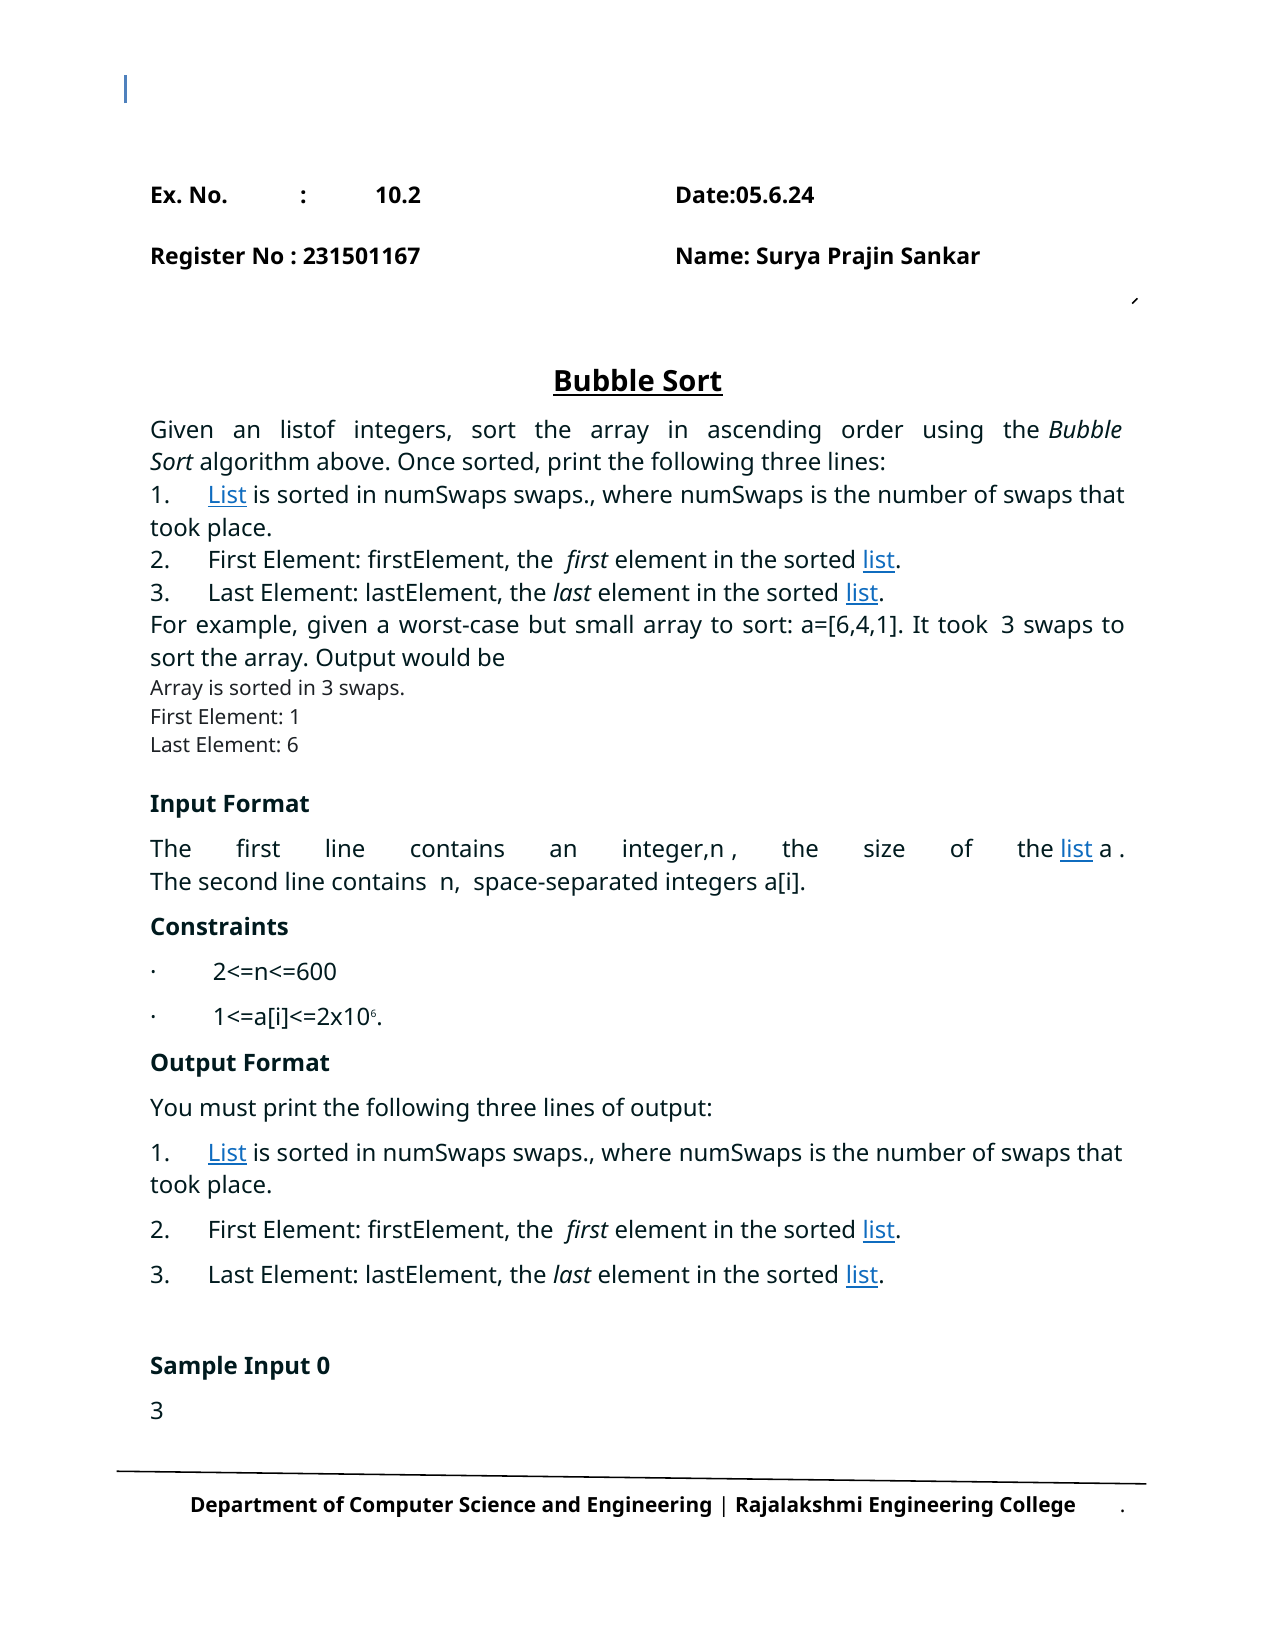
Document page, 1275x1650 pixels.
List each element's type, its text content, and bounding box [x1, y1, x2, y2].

text 1. List is sorted in numSwaps swaps., where numSwaps is the number of swaps that took place. [150, 1136, 1125, 1201]
text Ex. No. : 10.2 Date:05.6.24 [150, 179, 1125, 210]
text · 2<=n<=600 [150, 955, 1125, 988]
text Array is sorted in 3 swaps. [150, 673, 1125, 702]
text Input Format [150, 787, 1125, 820]
text 2. First Element: firstElement, the first element in the sorted list. [150, 1213, 1125, 1246]
text 3 [150, 1394, 1125, 1426]
text Bubble Sort [150, 360, 1125, 400]
text Output Format [150, 1045, 1125, 1078]
text 3. Last Element: lastElement, the last element in the sorted list. [150, 576, 1125, 608]
text 2. First Element: firstElement, the first element in the sorted list. [150, 543, 1125, 576]
text The first line contains an integer,n , the size of the list a . The second line contains n, space-separated integers a[i]. [150, 832, 1125, 897]
text 3. Last Element: lastElement, the last element in the sorted list. [150, 1258, 1125, 1291]
text Last Element: 6 [150, 730, 1125, 759]
text Register No : 231501167 Name: Surya Prajin Sankar [150, 239, 1125, 271]
text 1. List is sorted in numSwaps swaps., where numSwaps is the number of swaps that took place. [150, 478, 1125, 543]
text You must print the following three lines of output: [150, 1090, 1125, 1123]
text Constraints [150, 910, 1125, 943]
text For example, given a worst-case but small array to sort: a=[6,4,1]. It took 3 swaps to sort the array. Output would be [150, 608, 1125, 673]
text Sample Input 0 [150, 1348, 1125, 1381]
text First Element: 1 [150, 702, 1125, 730]
text · 1<=a[i]<=2x106. [150, 1000, 1125, 1033]
text Given an listof integers, sort the array in ascending order using the Bubble Sort algorithm above. Once sorted, print the following three lines: [150, 413, 1125, 478]
